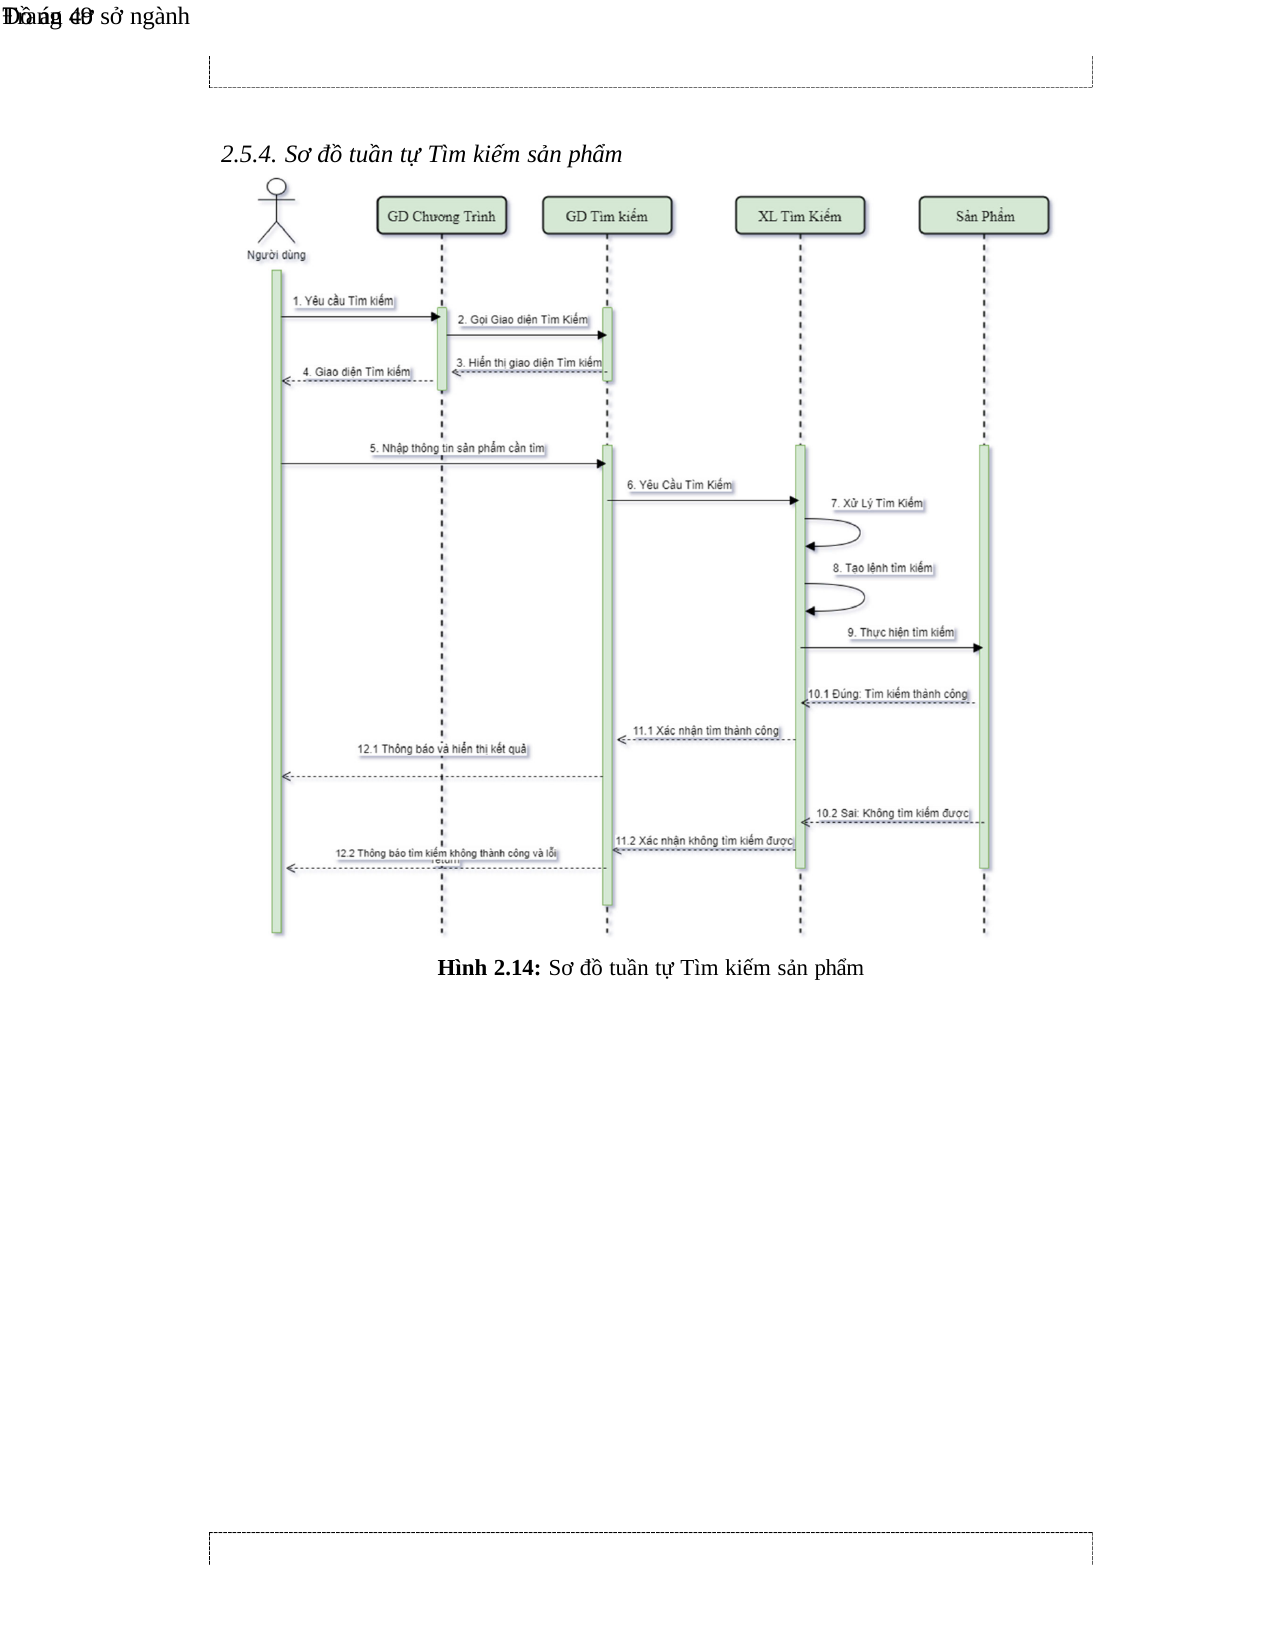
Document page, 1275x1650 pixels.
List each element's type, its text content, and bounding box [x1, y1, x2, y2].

picture [241, 173, 1058, 179]
list Sơ đồ tuần tự Tìm kiếm sản phẩm [221, 139, 1162, 168]
text Hình 2.14: Sơ đồ tuần tự Tìm kiếm sản phẩm [223, 179, 1079, 980]
picture [209, 1532, 1093, 1565]
picture [209, 55, 1093, 88]
